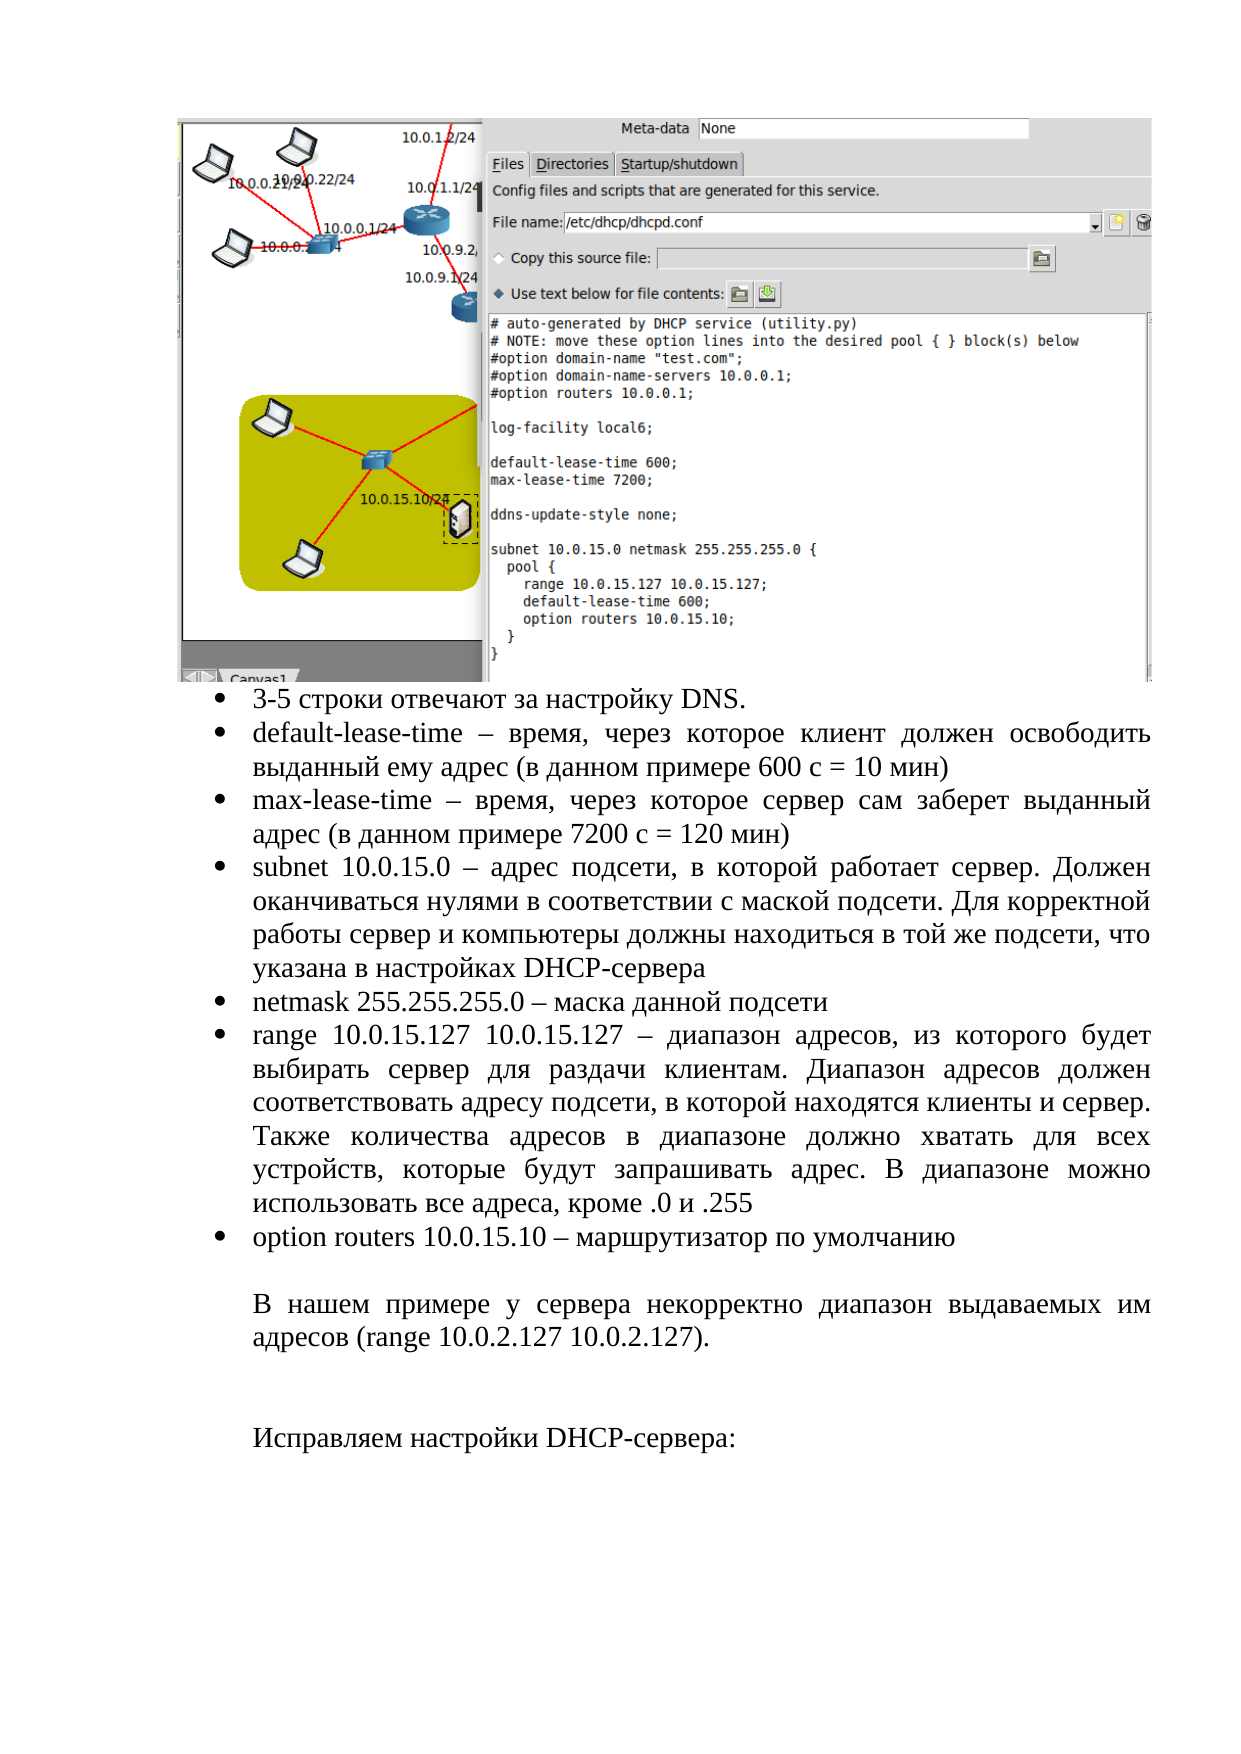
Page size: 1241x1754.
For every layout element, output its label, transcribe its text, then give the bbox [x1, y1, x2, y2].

list max-lease-time – время, через которое сервер сам заберет выданный адрес (в данном примере 7200 с = 120 мин) [215, 782, 1152, 849]
list В нашем примере у сервера некорректно диапазон выдаваемых им адресов (range 10.0.2.127 10.0.2.127). [252, 1286, 1152, 1353]
list Исправляем настройки DHCP-сервера: [252, 1420, 1152, 1453]
picture [177, 118, 1152, 682]
list 3-5 строки отвечают за настройку DNS. [215, 682, 1152, 715]
list netmask 255.255.255.0 – маска данной подсети [215, 984, 1152, 1017]
list range 10.0.15.127 10.0.15.127 – диапазон адресов, из которого будет выбирать сервер для раздачи клиентам. Диапазон адресов должен соответствовать адресу подсети, в которой находятся клиенты и сервер. Также количества адресов в диапазоне должно хватать для всех устройств, которые будут запрашивать адрес. В диапазоне можно использовать все адреса, кроме .0 и .255 [215, 1017, 1152, 1219]
list subnet 10.0.15.0 – адрес подсети, в которой работает сервер. Должен оканчиваться нулями в соответствии с маской подсети. Для корректной работы сервер и компьютеры должны находиться в той же подсети, что указана в настройках DHCP-сервера [215, 849, 1152, 984]
list option routers 10.0.15.10 – маршрутизатор по умолчанию [215, 1219, 1152, 1252]
list default-lease-time – время, через которое клиент должен освободить выданный ему адрес (в данном примере 600 с = 10 мин) [215, 715, 1152, 782]
